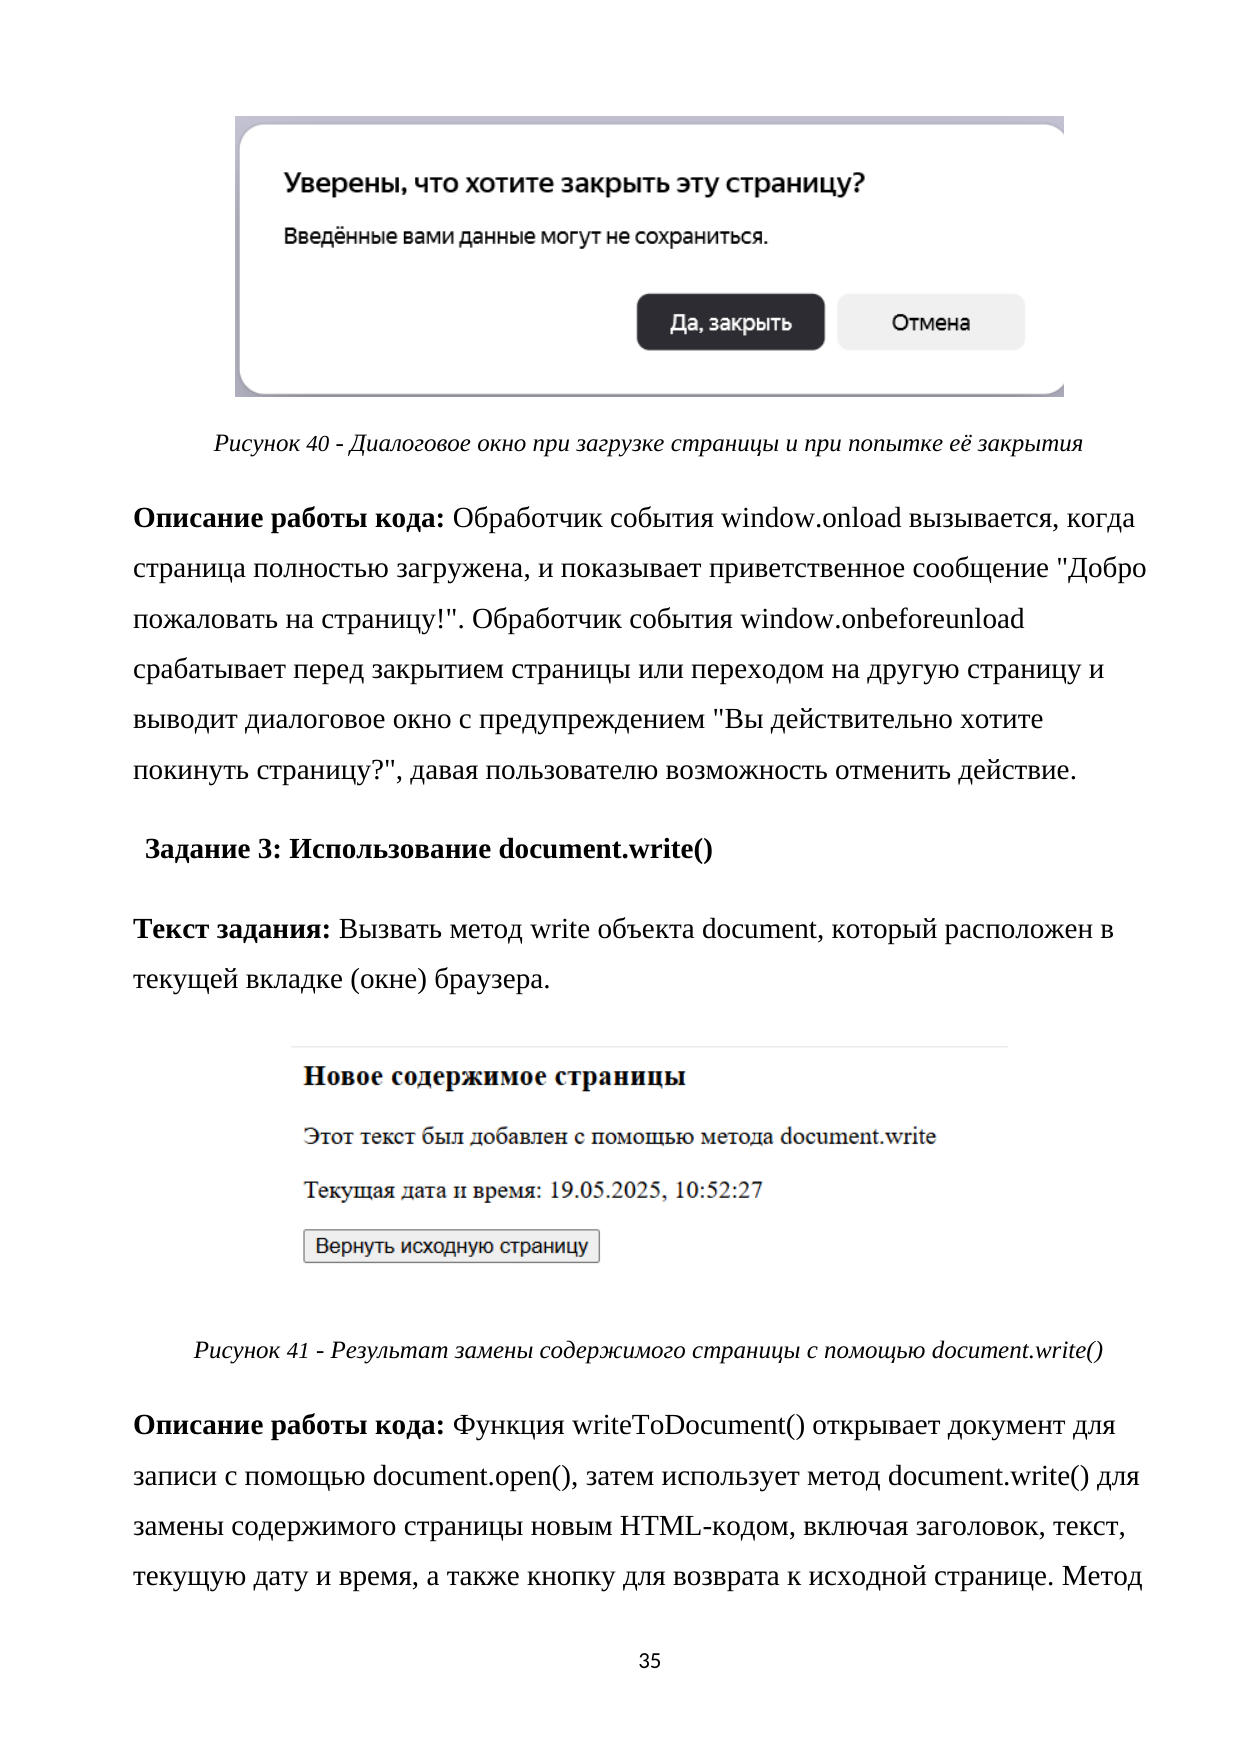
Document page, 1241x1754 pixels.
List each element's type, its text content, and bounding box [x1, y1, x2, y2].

text Описание работы кода: Обработчик события window.onload вызывается, когда страница полностью загружена, и показывает приветственное сообщение "Добро пожаловать на страницу!". Обработчик события window.onbeforeunload срабатывает перед закрытием страницы или переходом на другую страницу и выводит диалоговое окно с предупреждением "Вы действительно хотите покинуть страницу?", давая пользователю возможность отменить действие. [133, 500, 1166, 785]
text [133, 1407, 1166, 1592]
text Задание 3: Использование document.write() [144, 831, 1155, 865]
text Рисунок 41 - Результат замены содержимого страницы с помощью document.write() [133, 1335, 1166, 1364]
text Текст задания: Вызвать метод write объекта document, который расположен в текущей вкладке (окне) браузера. [133, 911, 1166, 995]
picture [235, 116, 1064, 397]
text Рисунок 40 - Диалоговое окно при загрузке страницы и при попытке её закрытия [133, 428, 1166, 457]
picture [291, 1040, 1008, 1292]
